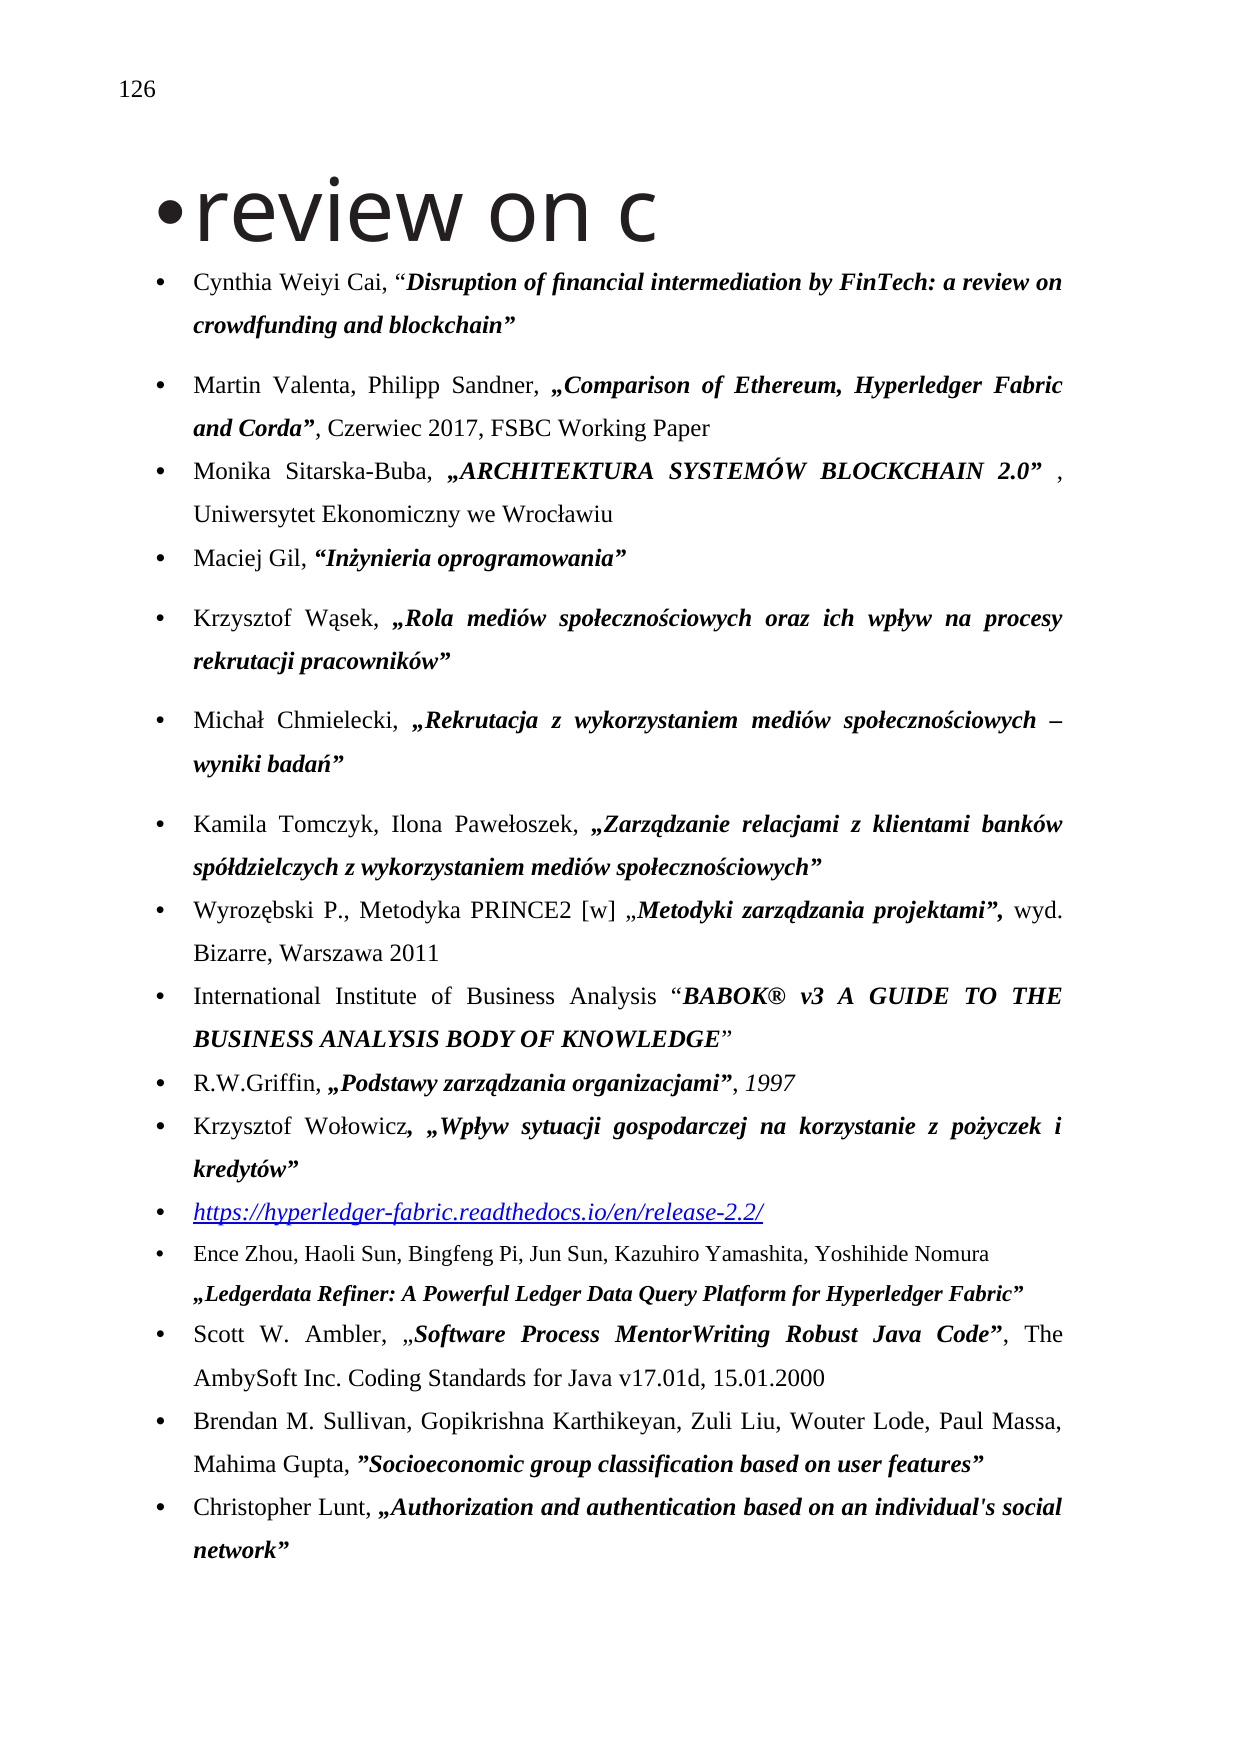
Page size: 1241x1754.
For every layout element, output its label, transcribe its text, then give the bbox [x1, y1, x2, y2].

list Martin Valenta, Philipp Sandner, „Comparison of Ethereum, Hyperledger Fabric and Corda”, Czerwiec 2017, FSBC Working Paper [156, 370, 1063, 442]
list International Institute of Business Analysis “BABOK® v3 A GUIDE TO THE BUSINESS ANALYSIS BODY OF KNOWLEDGE” [156, 981, 1063, 1053]
list Christopher Lunt, „Authorization and authentication based on an individual's social network” [156, 1492, 1063, 1564]
list Michał Chmielecki, „Rekrutacja z wykorzystaniem mediów społecznościowych – wyniki badań” [156, 706, 1063, 777]
list Scott W. Ambler, „Software Process MentorWriting Robust Java Code”, The AmbySoft Inc. Coding Standards for Java v17.01d, 15.01.2000 [156, 1319, 1063, 1391]
list Krzysztof Wołowicz, „Wpływ sytuacji gospodarczej na korzystanie z pożyczek i kredytów” [156, 1111, 1063, 1183]
list Ence Zhou, Haoli Sun, Bingfeng Pi, Jun Sun, Kazuhiro Yamashita, Yoshihide Nomura „Ledgerdata Refiner: A Powerful Ledger Data Query Platform for Hyperledger Fabric” [156, 1240, 1063, 1306]
list Krzysztof Wąsek, „Rola mediów społecznościowych oraz ich wpływ na procesy rekrutacji pracowników” [156, 602, 1063, 674]
list R.W.Griffin, „Podstawy zarządzania organizacjami”, 1997 [156, 1068, 1063, 1096]
list Kamila Tomczyk, Ilona Pawełoszek, „Zarządzanie relacjami z klientami banków spółdzielczych z wykorzystaniem mediów społecznościowych” [156, 808, 1063, 881]
list https://hyperledger-fabric.readthedocs.io/en/release-2.2/ [156, 1197, 1063, 1226]
list Maciej Gil, “Inżynieria oprogramowania” [156, 543, 1063, 571]
list Cynthia Weiyi Cai, “Disruption of ﬁnancial intermediation by FinTech: a review on crowdfunding and blockchain” [156, 267, 1063, 339]
list review on c [156, 148, 1063, 267]
list Wyrozębski P., Metodyka PRINCE2 [w] „Metodyki zarządzania projektami”, wyd. Bizarre, Warszawa 2011 [156, 895, 1063, 967]
list Brendan M. Sullivan, Gopikrishna Karthikeyan, Zuli Liu, Wouter Lode, Paul Massa, Mahima Gupta, ”Socioeconomic group classification based on user features” [156, 1406, 1063, 1478]
list Monika Sitarska-Buba, „ARCHITEKTURA SYSTEMÓW BLOCKCHAIN 2.0” , Uniwersytet Ekonomiczny we Wrocławiu [156, 456, 1063, 528]
